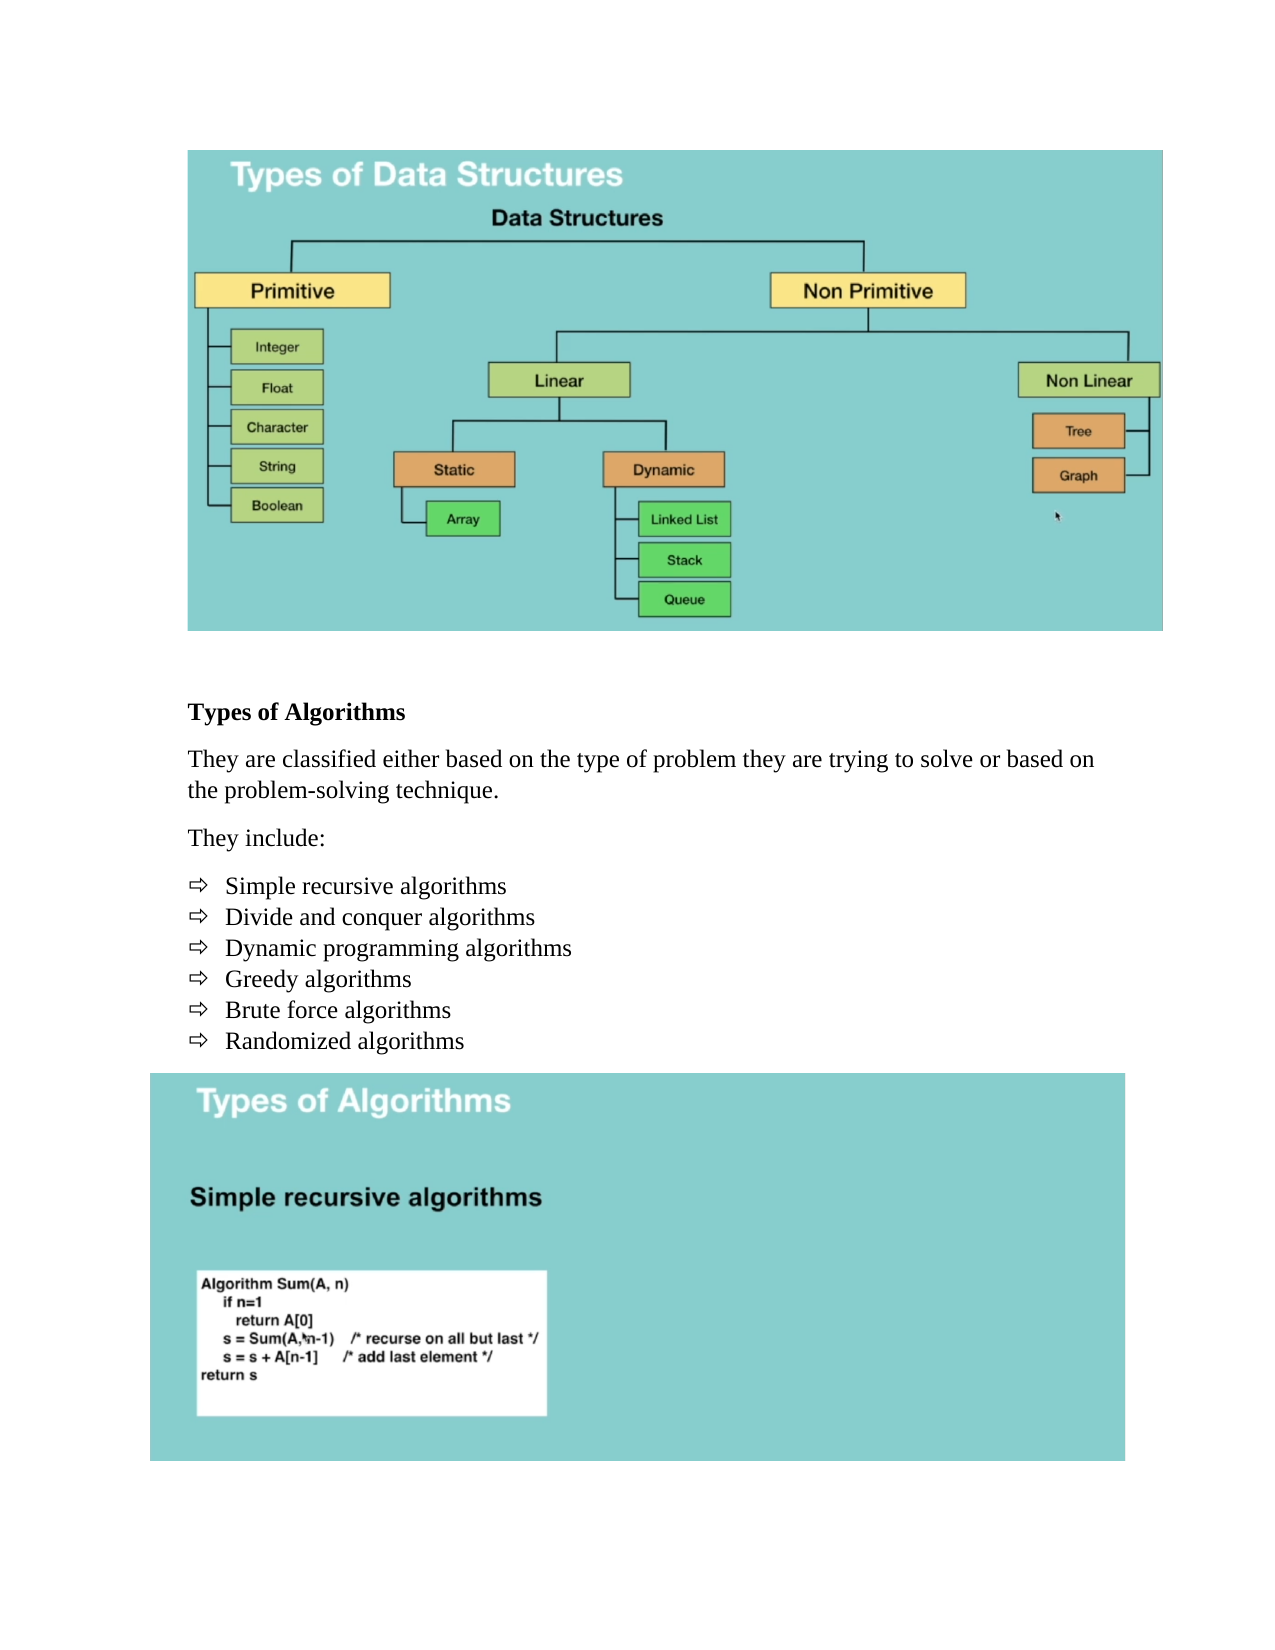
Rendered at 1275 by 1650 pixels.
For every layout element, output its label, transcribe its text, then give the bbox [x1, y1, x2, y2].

picture [150, 1073, 1125, 1461]
text They include: [187, 823, 1125, 852]
list Simple recursive algorithms [187, 871, 1125, 900]
picture [187, 150, 1163, 631]
text Types of Algorithms [187, 697, 1125, 726]
list Divide and conquer algorithms [187, 902, 1125, 931]
text They are classified either based on the type of problem they are trying to solve or based on the problem-solving technique. [187, 744, 1125, 804]
list Brute force algorithms [187, 995, 1125, 1024]
list Greedy algorithms [187, 964, 1125, 993]
list Randomized algorithms [187, 1026, 1125, 1055]
list Dynamic programming algorithms [187, 933, 1125, 962]
